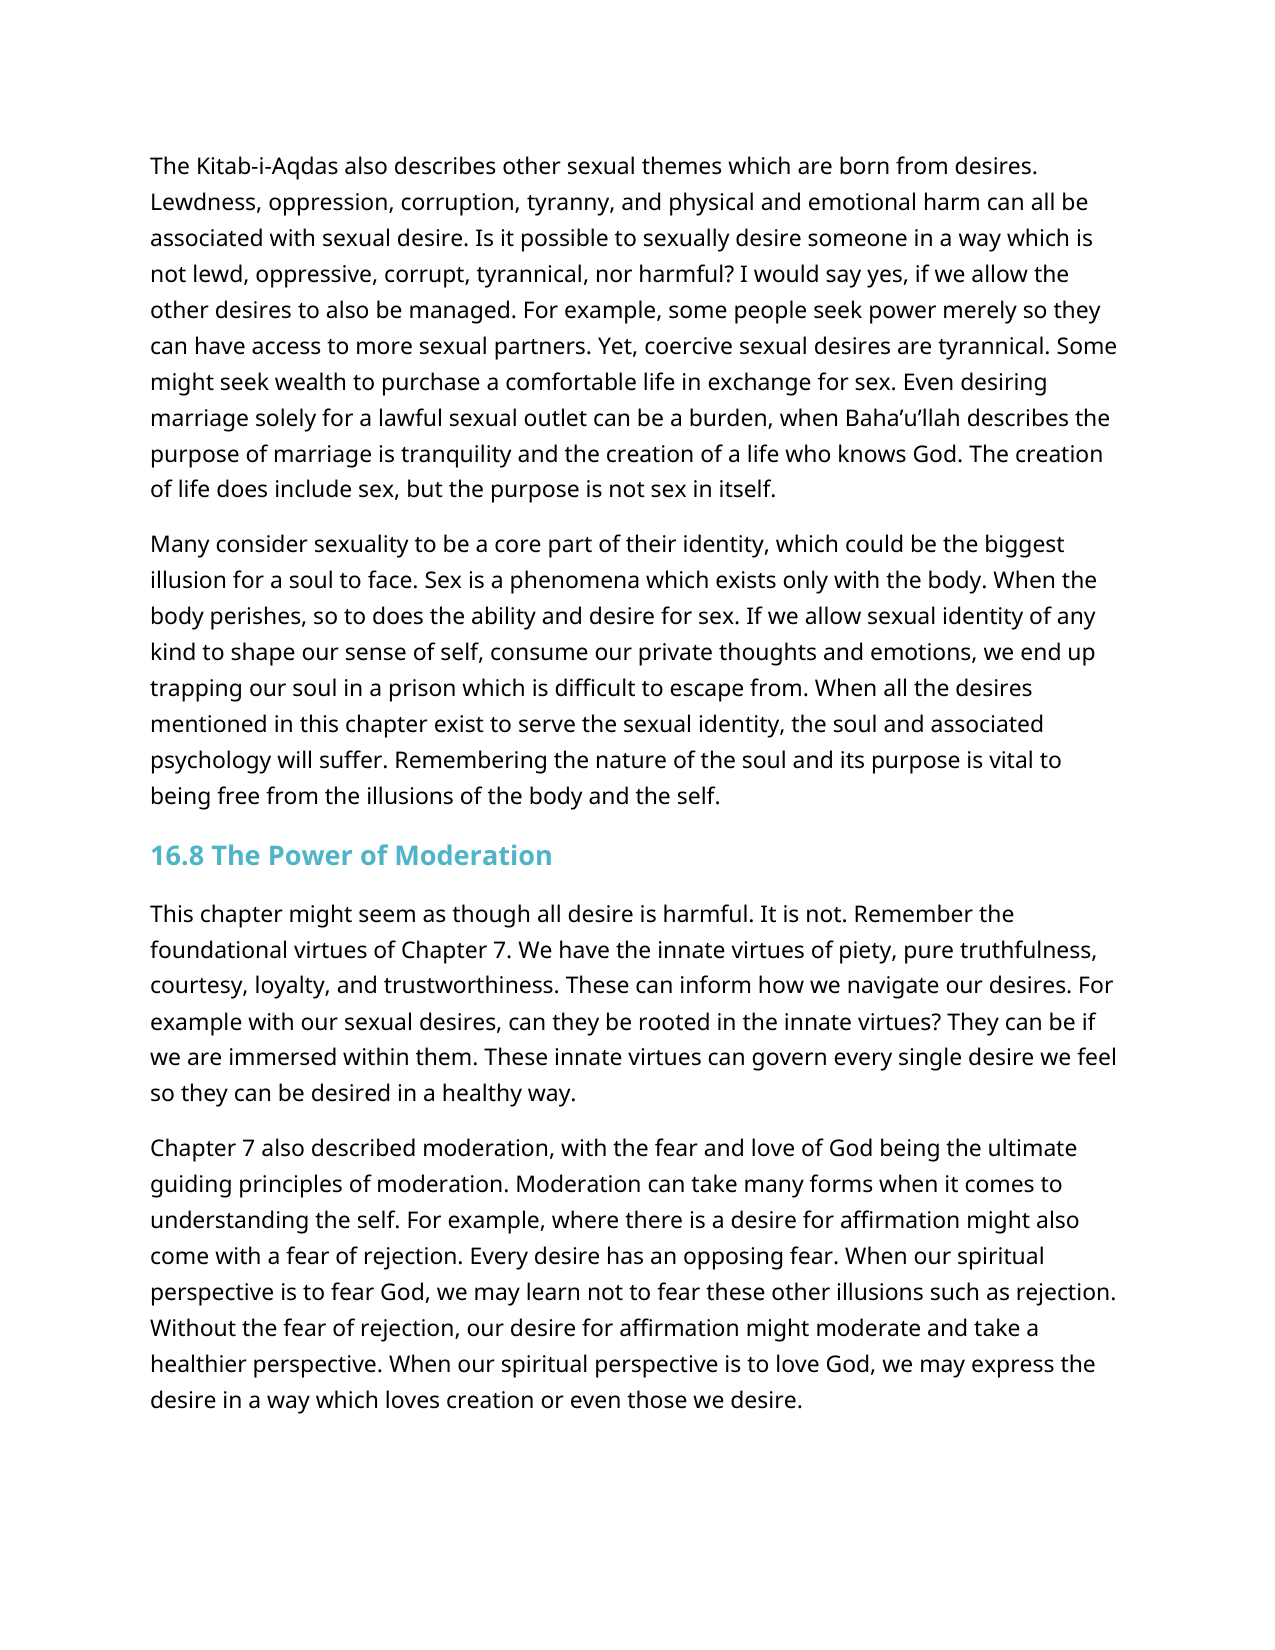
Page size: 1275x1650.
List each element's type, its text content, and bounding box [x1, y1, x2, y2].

text This chapter might seem as though all desire is harmful. It is not. Remember the foundational virtues of Chapter 7. We have the innate virtues of piety, pure truthfulness, courtesy, loyalty, and trustworthiness. These can inform how we navigate our desires. For example with our sexual desires, can they be rooted in the innate virtues? They can be if we are immersed within them. These innate virtues can govern every single desire we feel so they can be desired in a healthy way. [150, 898, 1125, 1108]
subtitle 16.8 The Power of Moderation [150, 836, 1125, 873]
text Chapter 7 also described moderation, with the fear and love of God being the ultimate guiding principles of moderation. Moderation can take many forms when it comes to understanding the self. For example, where there is a desire for affirmation might also come with a fear of rejection. Every desire has an opposing fear. When our spiritual perspective is to fear God, we may learn not to fear these other illusions such as rejection. Without the fear of rejection, our desire for affirmation might moderate and take a healthier perspective. When our spiritual perspective is to love God, we may express the desire in a way which loves creation or even those we desire. [150, 1132, 1125, 1415]
text Many consider sexuality to be a core part of their identity, which could be the biggest illusion for a soul to face. Sex is a phenomena which exists only with the body. When the body perishes, so to does the ability and desire for sex. If we allow sexual identity of any kind to shape our sense of self, consume our private thoughts and emotions, we end up trapping our soul in a prison which is difficult to escape from. When all the desires mentioned in this chapter exist to serve the sexual identity, the soul and associated psychology will suffer. Remembering the nature of the soul and its purpose is vital to being free from the illusions of the body and the self. [150, 528, 1125, 811]
text The Kitab-i-Aqdas also describes other sexual themes which are born from desires. Lewdness, oppression, corruption, tyranny, and physical and emotional harm can all be associated with sexual desire. Is it possible to sexually desire someone in a way which is not lewd, oppressive, corrupt, tyrannical, nor harmful? I would say yes, if we allow the other desires to also be managed. For example, some people seek power merely so they can have access to more sexual partners. Yet, coercive sexual desires are tyrannical. Some might seek wealth to purchase a comfortable life in exchange for sex. Even desiring marriage solely for a lawful sexual outlet can be a burden, when Baha’u’llah describes the purpose of marriage is tranquility and the creation of a life who knows God. The creation of life does include sex, but the purpose is not sex in itself. [150, 150, 1125, 505]
